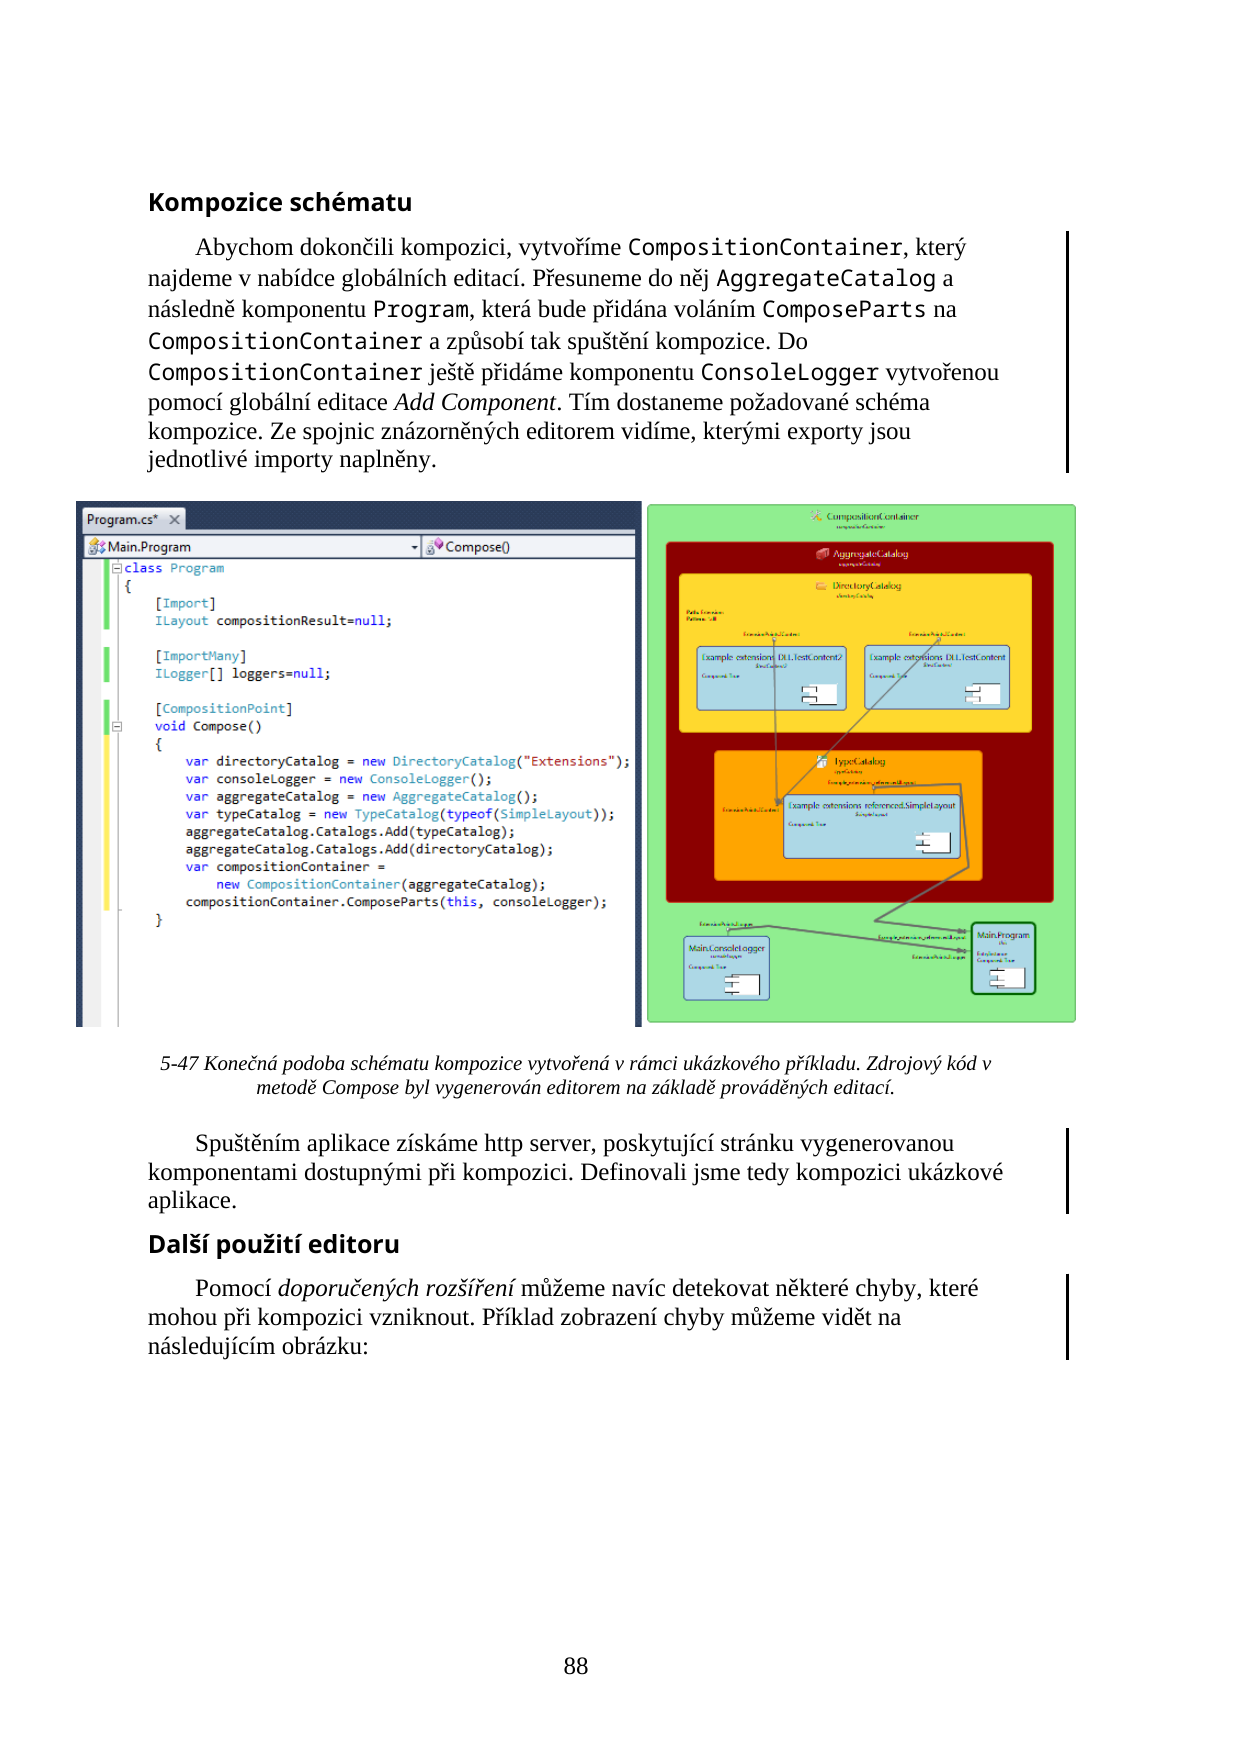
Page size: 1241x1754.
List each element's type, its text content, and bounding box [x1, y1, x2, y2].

text Spuštěním aplikace získáme http server, poskytující stránku vygenerovanou komponentami dostupnými při kompozici. Definovali jsme tedy kompozici ukázkové aplikace. [148, 1128, 1004, 1214]
text Pomocí doporučených rozšíření můžeme navíc detekovat některé chyby, které mohou při kompozici vzniknout. Příklad zobrazení chyby můžeme vidět na následujícím obrázku: [148, 1273, 1068, 1360]
text Další použití editoru [148, 1227, 1004, 1261]
picture [76, 501, 1077, 1027]
text Kompozice schématu [148, 184, 1004, 218]
text Abychom dokončili kompozici, vytvoříme CompositionContainer, který najdeme v nabídce globálních editací. Přesuneme do něj AggregateCatalog a následně komponentu Program, která bude přidána voláním ComposeParts na CompositionContainer a způsobí tak spuštění kompozice. Do CompositionContainer ještě přidáme komponentu ConsoleLogger vytvořenou pomocí globální editace Add Component. Tím dostaneme požadované schéma kompozice. Ze spojnic znázorněných editorem vidíme, kterými exporty jsou jednotlivé importy naplněny. [148, 231, 1066, 473]
